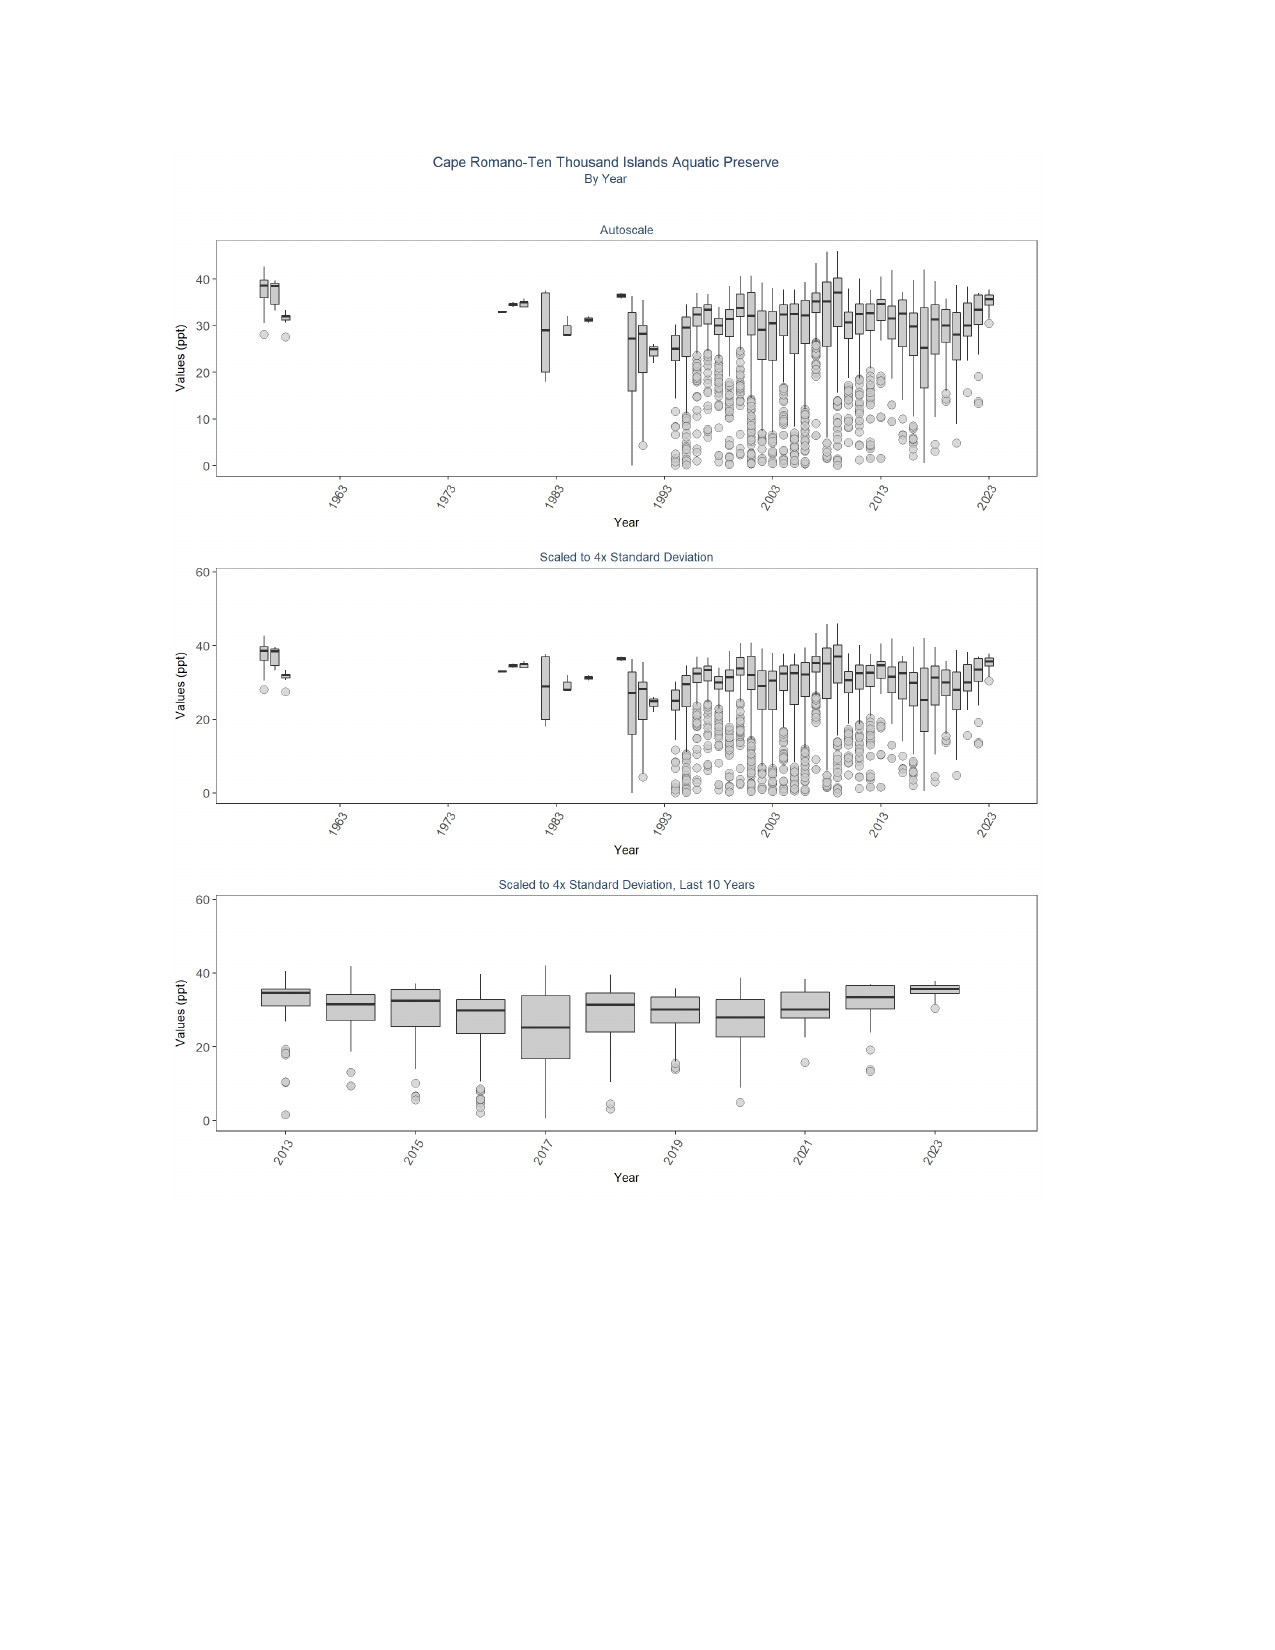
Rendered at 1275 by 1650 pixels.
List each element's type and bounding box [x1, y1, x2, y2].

picture [168, 150, 1044, 1200]
